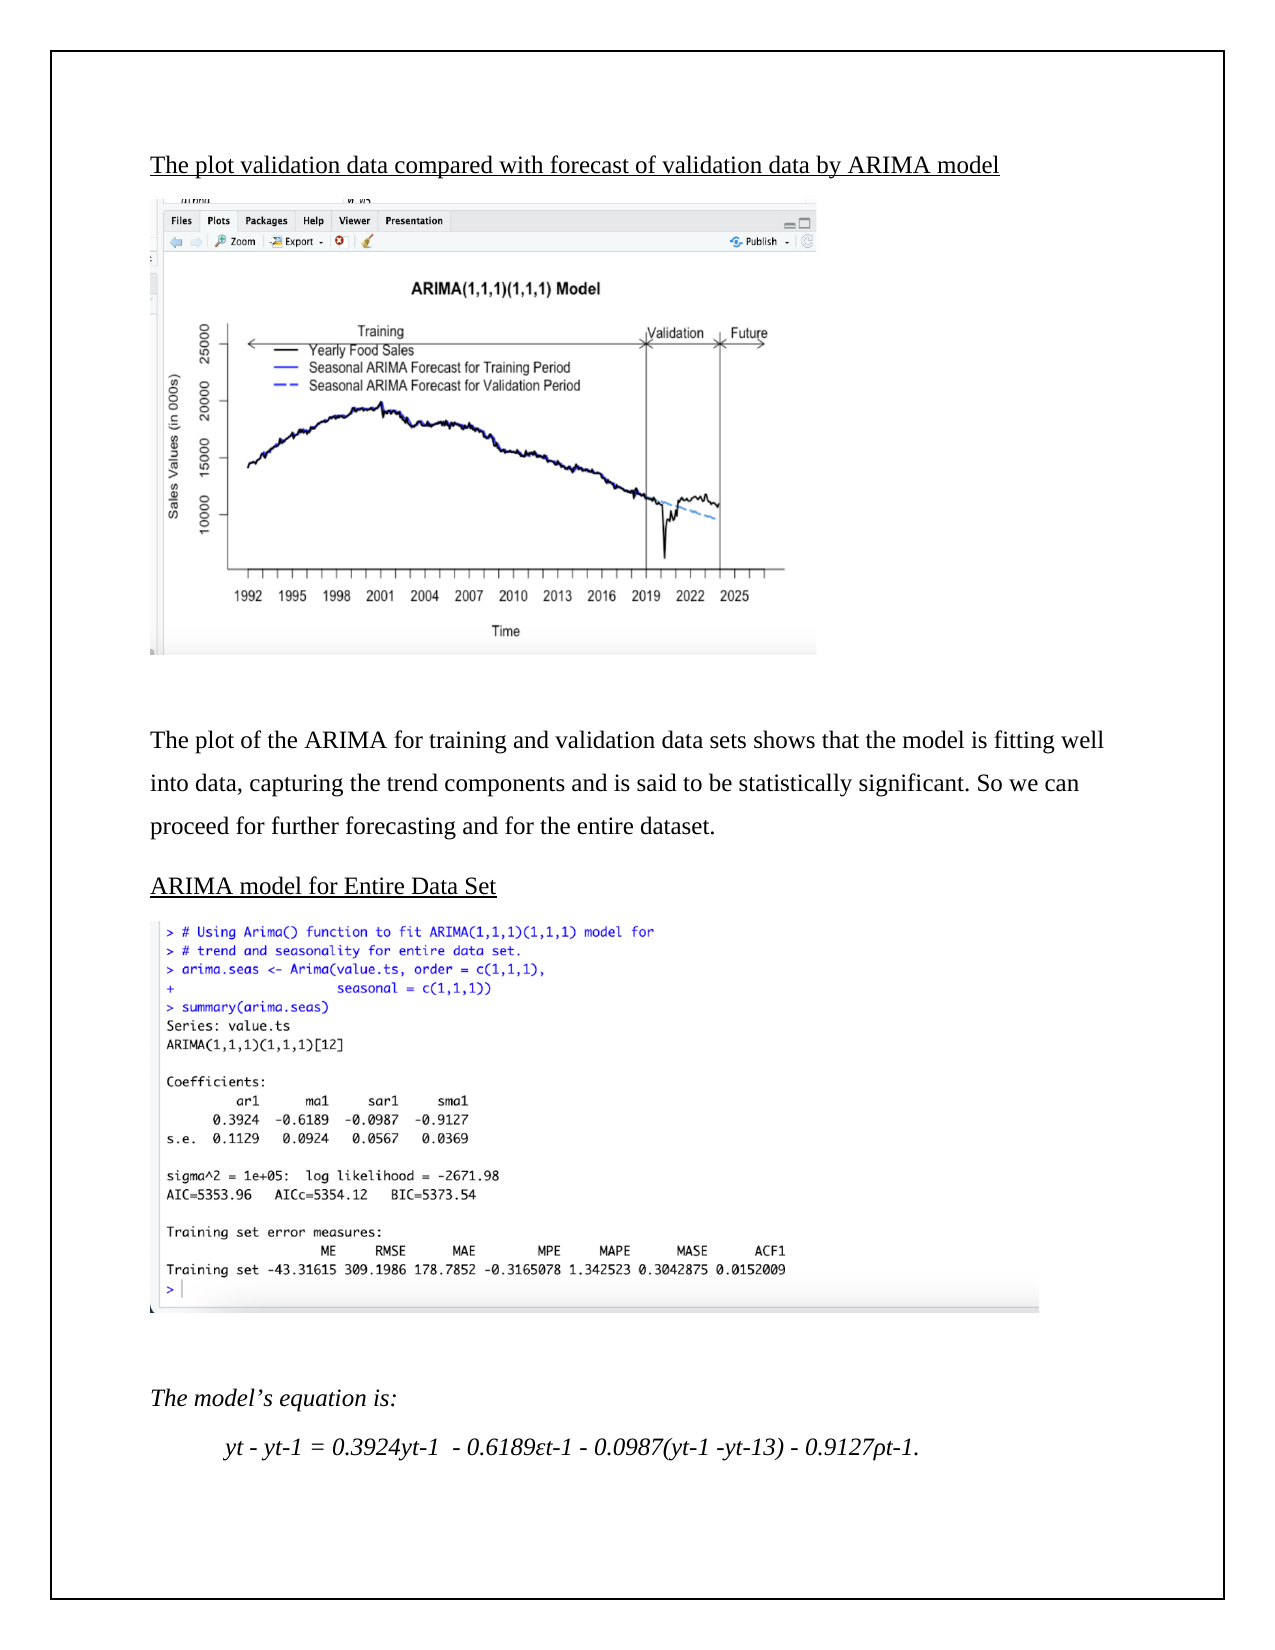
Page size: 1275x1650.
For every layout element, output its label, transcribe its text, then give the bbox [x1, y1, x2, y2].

text The plot validation data compared with forecast of validation data by ARIMA model [150, 150, 1125, 179]
text ARIMA model for Entire Data Set [150, 871, 1125, 900]
picture [150, 199, 817, 655]
text The plot of the ARIMA for training and validation data sets shows that the model is fitting well into data, capturing the trend components and is said to be statistically significant. So we can proceed for further forecasting and for the entire dataset. [150, 725, 1125, 840]
text The model’s equation is: [150, 1383, 1125, 1411]
picture [150, 921, 1040, 1313]
text yt - yt-1 = 0.3924yt-1 - 0.6189εt-1 - 0.0987(yt-1 -yt-13) - 0.9127ρt-1. [150, 1432, 1125, 1461]
